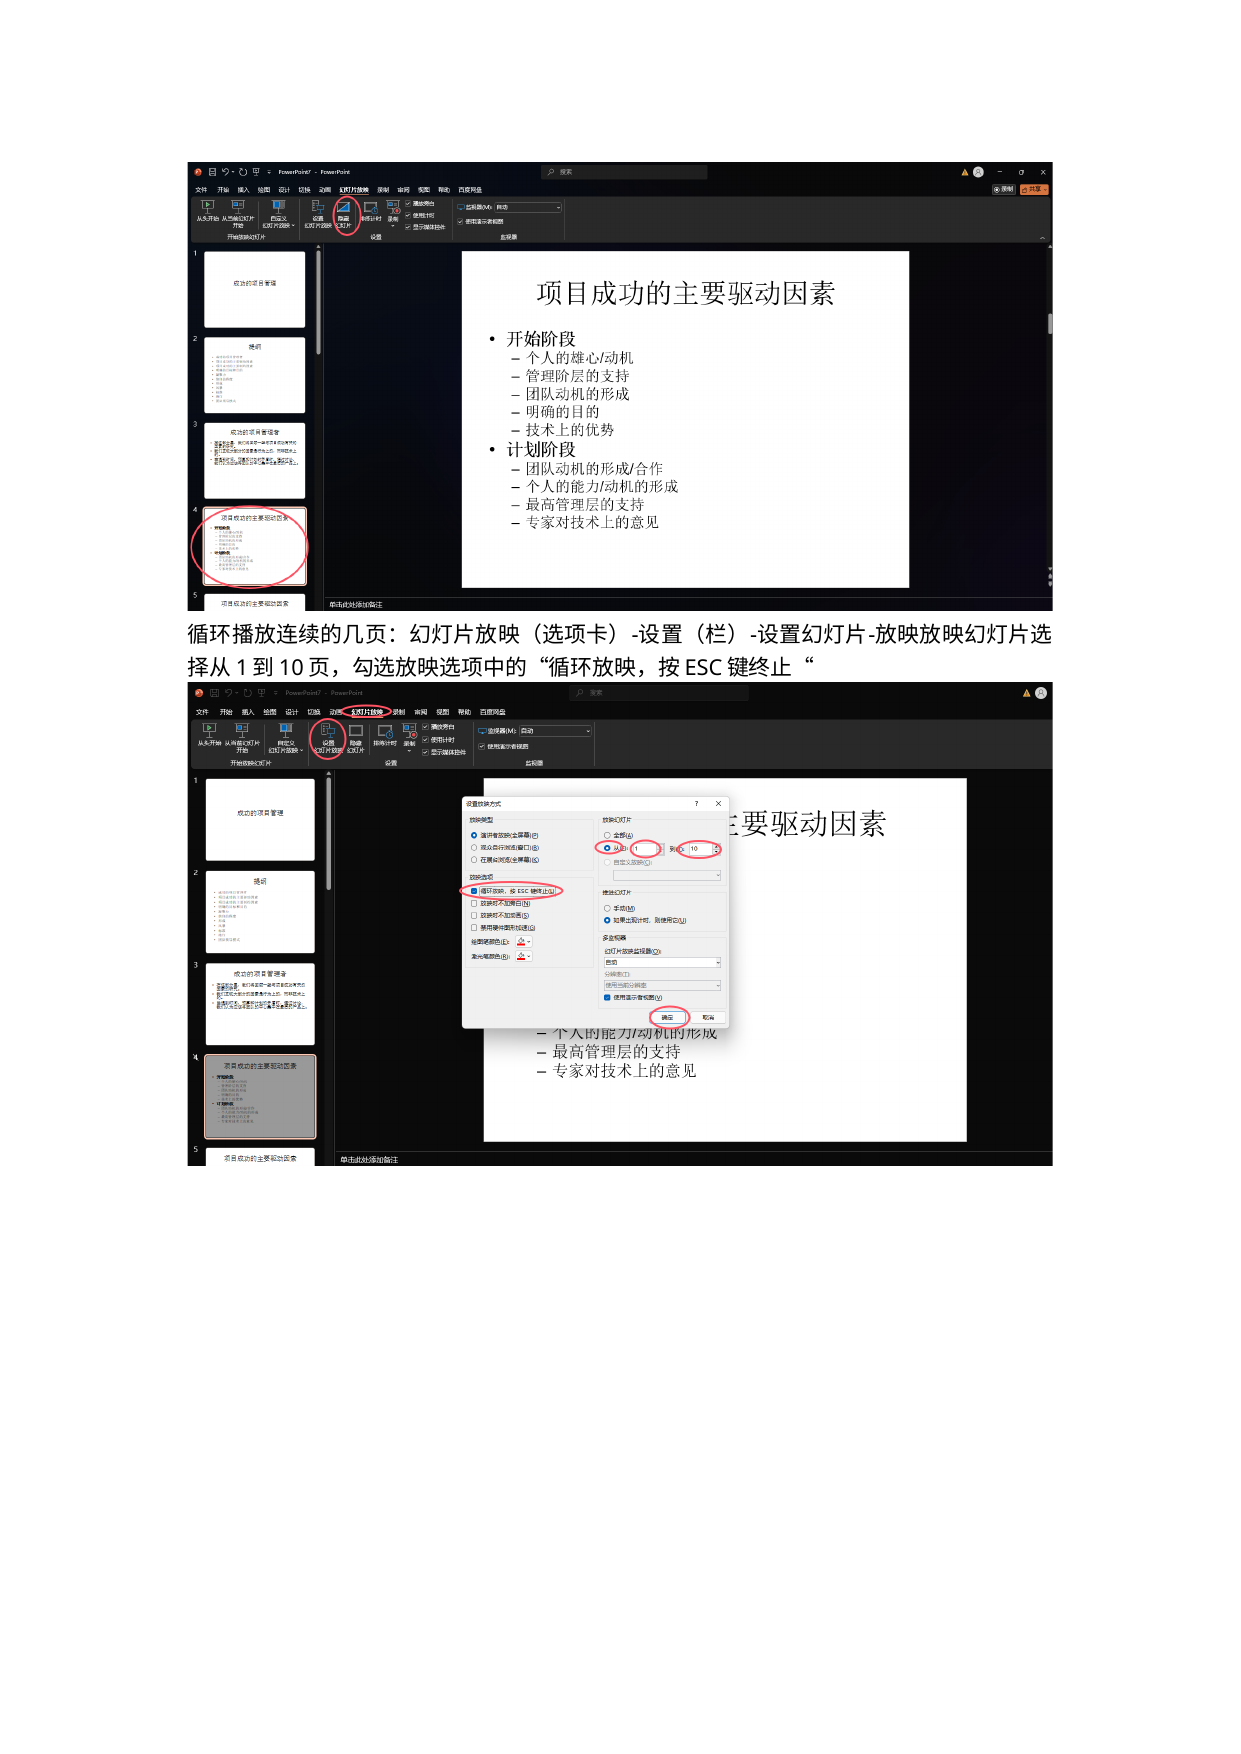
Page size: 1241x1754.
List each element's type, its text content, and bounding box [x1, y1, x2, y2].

text 循环播放连续的几页：幻灯片放映（选项卡）-设置（栏）-设置幻灯片-放映放映幻灯片选择从1到10页，勾选放映选项中的“循环放映，按ESC键终止“ [187, 617, 1053, 682]
picture [187, 162, 1053, 611]
picture [187, 682, 1053, 1166]
